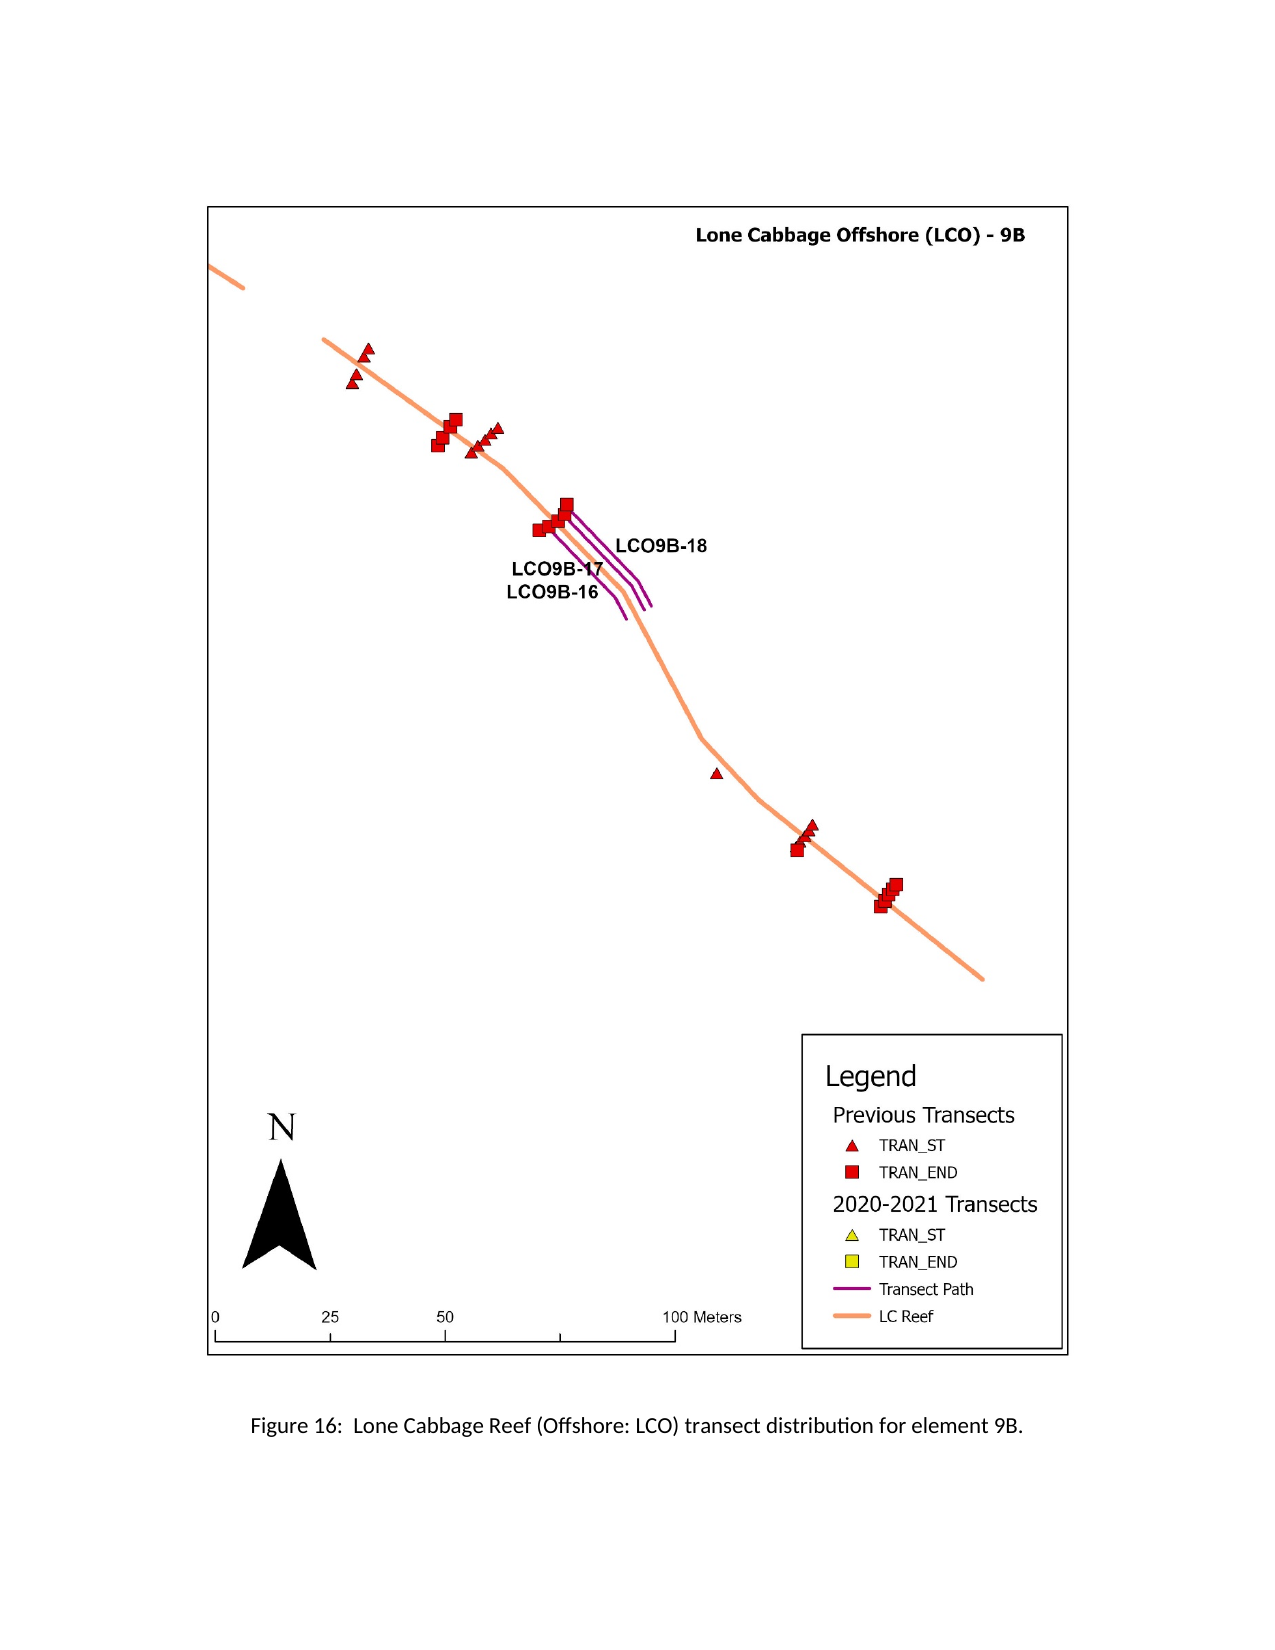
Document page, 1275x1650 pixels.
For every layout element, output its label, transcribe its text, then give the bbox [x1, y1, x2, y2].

text Figure 16: Lone Cabbage Reef (Offshore: LCO) transect distribution for element 9B. [150, 1412, 1125, 1439]
picture [150, 150, 1125, 1412]
